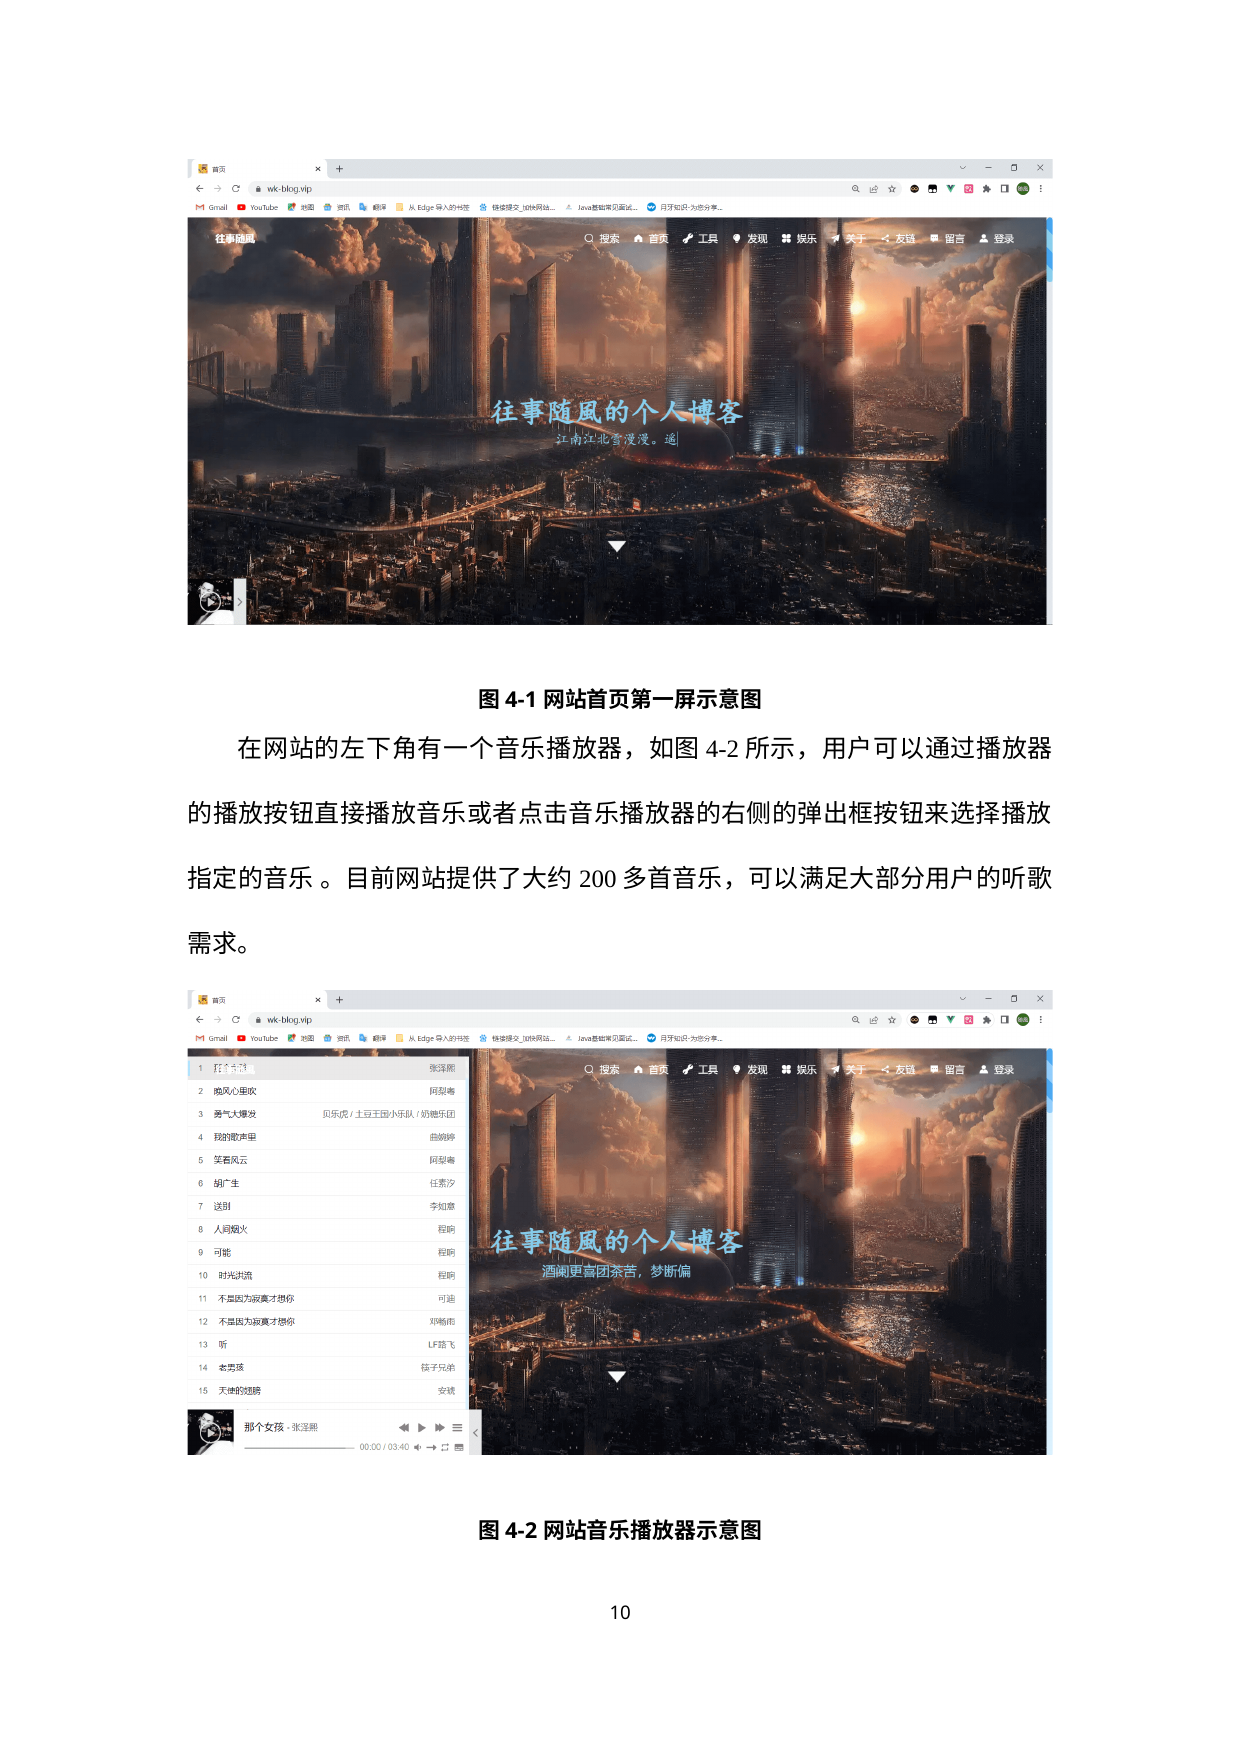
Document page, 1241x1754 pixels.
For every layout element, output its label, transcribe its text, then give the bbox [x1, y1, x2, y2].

text 图4-1 网站首页第一屏示意图 [187, 682, 1053, 714]
picture [187, 159, 1053, 625]
picture [187, 990, 1053, 1455]
text 图4-2 网站音乐播放器示意图 [187, 1512, 1053, 1545]
text 在网站的左下角有一个音乐播放器，如图4-2所示，用户可以通过播放器的播放按钮直接播放音乐或者点击音乐播放器的右侧的弹出框按钮来选择播放指定的音乐 。目前网站提供了大约200多首音乐，可以满足大部分用户的听歌需求。 [187, 714, 1053, 974]
